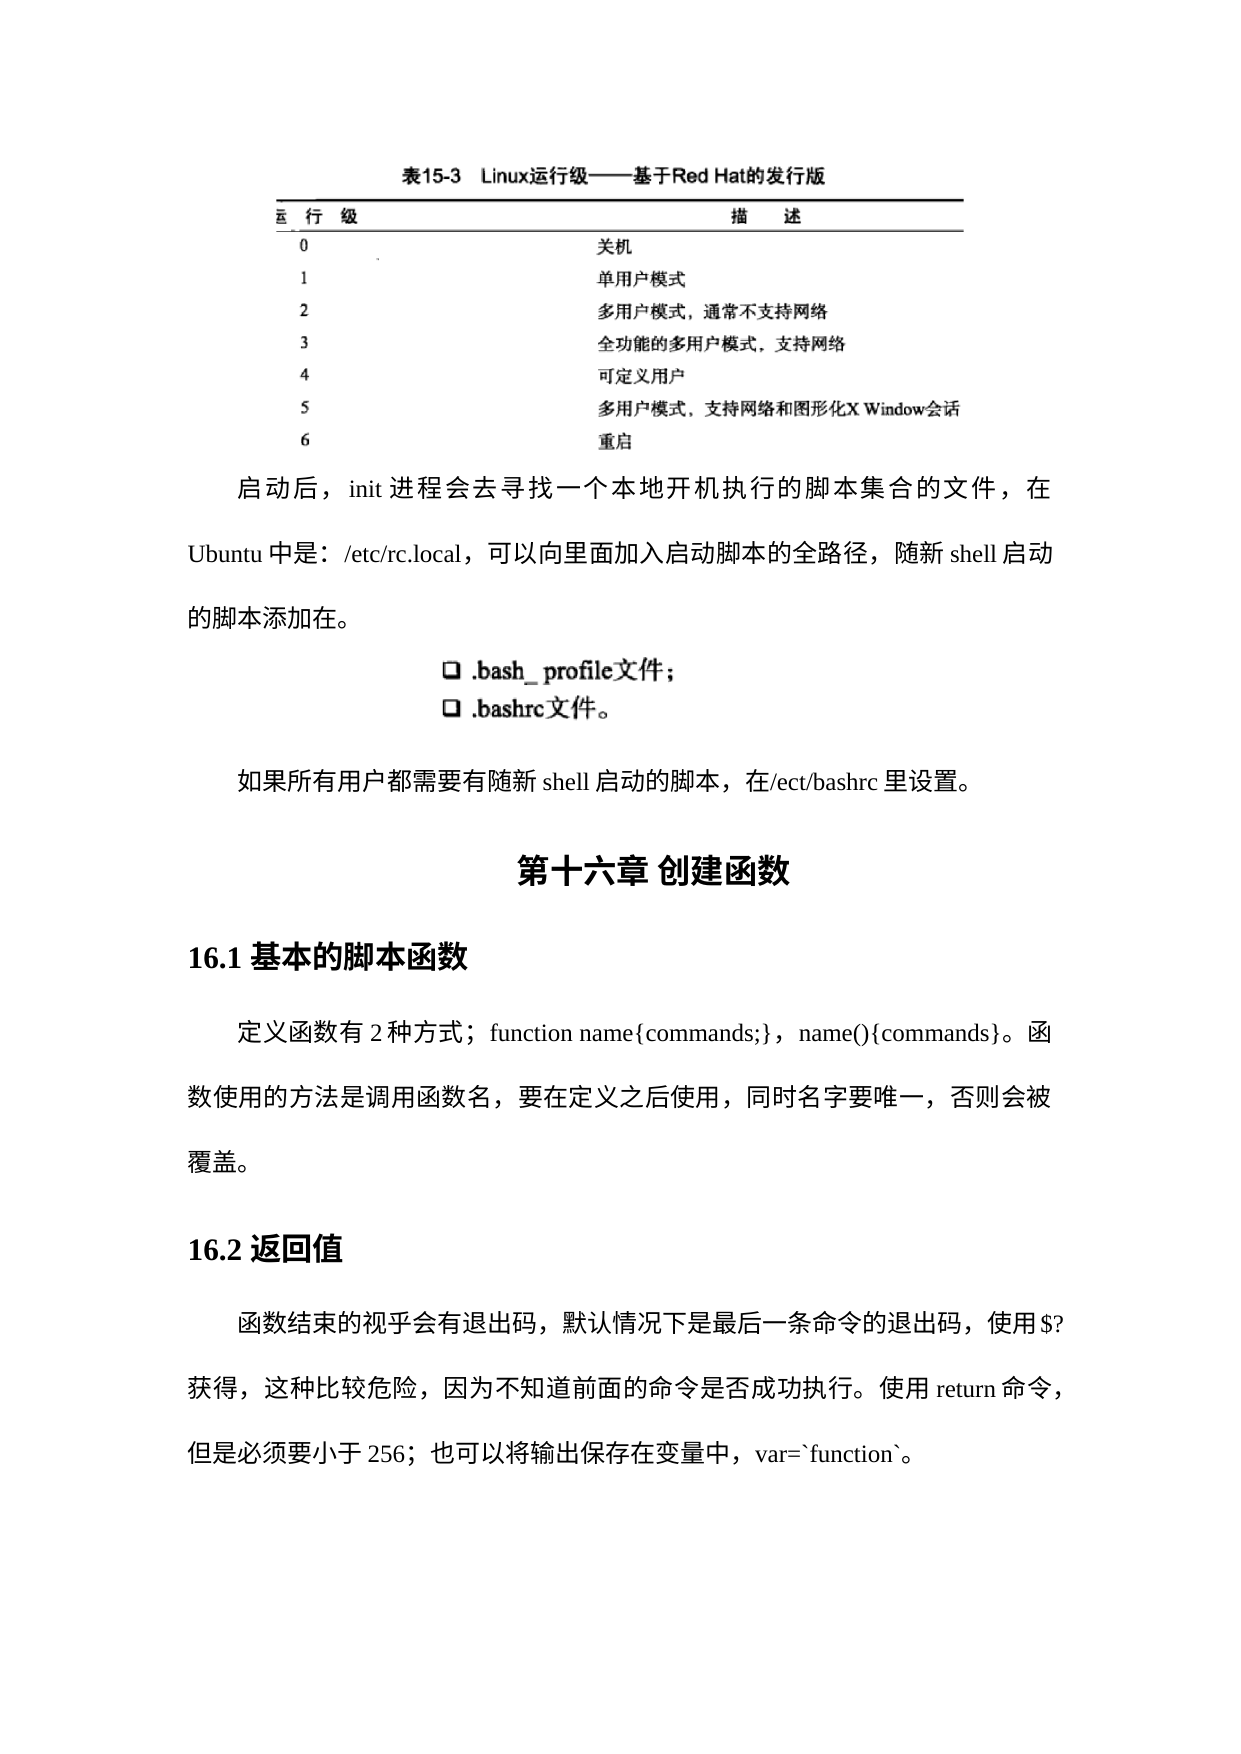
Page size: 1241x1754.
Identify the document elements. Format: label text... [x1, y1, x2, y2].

text 函数结束的视乎会有退出码，默认情况下是最后一条命令的退出码，使用$?获得，这种比较危险，因为不知道前面的命令是否成功执行。使用return命令，但是必须要小于256；也可以将输出保存在变量中，var=`function`。 [187, 1289, 1053, 1484]
subtitle 16.2 返回值 [187, 1214, 1053, 1279]
text 启动后，init进程会去寻找一个本地开机执行的脚本集合的文件，在Ubuntu中是：/etc/rc.local，可以向里面加入启动脚本的全路径，随新shell启动的脚本添加在。 [187, 454, 1053, 649]
text 定义函数有2种方式；function name{commands;}，name(){commands}。函数使用的方法是调用函数名，要在定义之后使用，同时名字要唯一，否则会被覆盖。 [187, 998, 1053, 1193]
text 如果所有用户都需要有随新shell启动的脚本，在/ect/bashrc里设置。 [187, 747, 1053, 812]
picture [276, 162, 964, 452]
subtitle 16.1 基本的脚本函数 [187, 923, 1053, 988]
picture [433, 649, 808, 723]
subtitle 第十六章 创建函数 [187, 837, 1053, 902]
